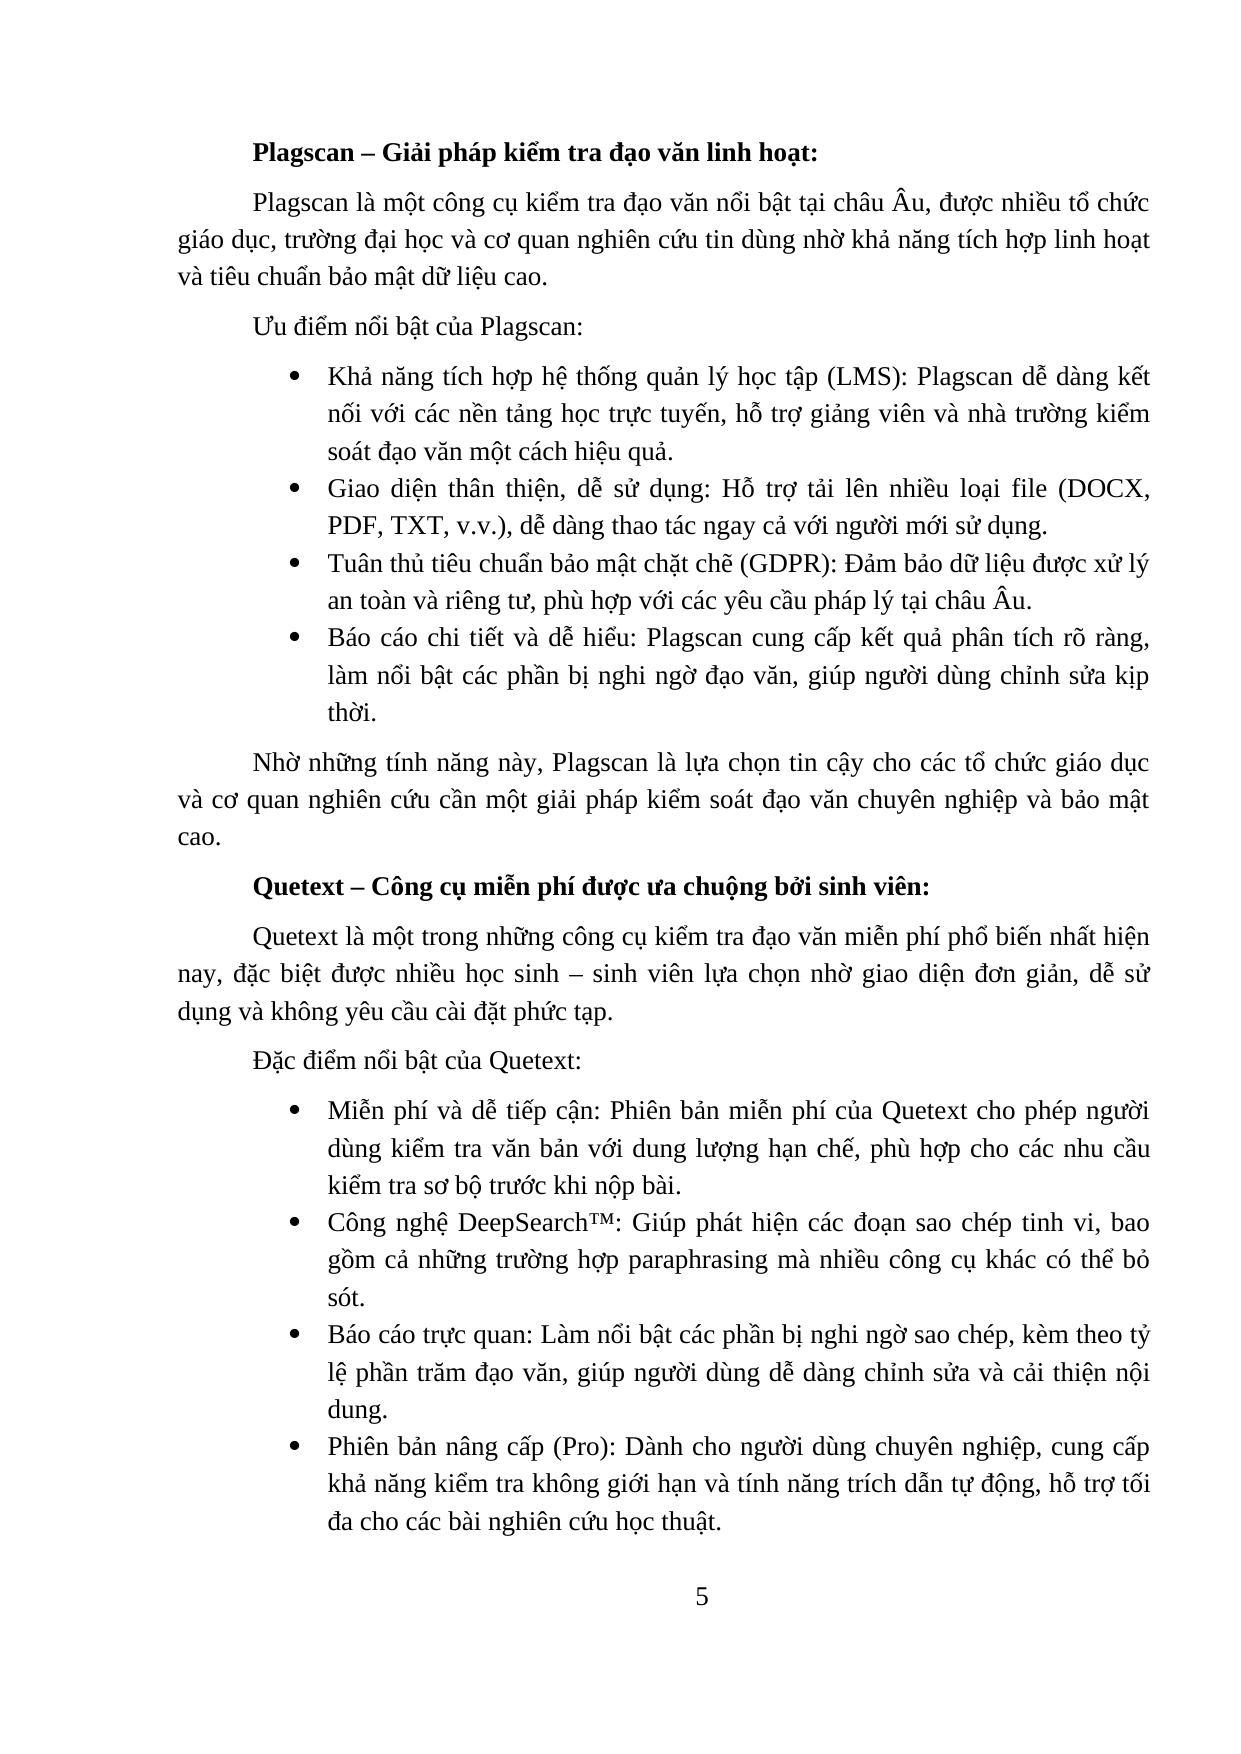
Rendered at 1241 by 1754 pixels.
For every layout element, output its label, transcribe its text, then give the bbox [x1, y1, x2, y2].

text Nhờ những tính năng này, Plagscan là lựa chọn tin cậy cho các tổ chức giáo dục và cơ quan nghiên cứu cần một giải pháp kiểm soát đạo văn chuyên nghiệp và bảo mật cao. [177, 746, 1152, 852]
list Công nghệ DeepSearch™: Giúp phát hiện các đoạn sao chép tinh vi, bao gồm cả những trường hợp paraphrasing mà nhiều công cụ khác có thể bỏ sót. [290, 1206, 1152, 1312]
text Plagscan – Giải pháp kiểm tra đạo văn linh hoạt: [177, 136, 1152, 167]
list Báo cáo trực quan: Làm nổi bật các phần bị nghi ngờ sao chép, kèm theo tỷ lệ phần trăm đạo văn, giúp người dùng dễ dàng chỉnh sửa và cải thiện nội dung. [290, 1318, 1152, 1424]
text Ưu điểm nổi bật của Plagscan: [177, 310, 1152, 341]
text Đặc điểm nổi bật của Quetext: [177, 1044, 1152, 1076]
list Giao diện thân thiện, dễ sử dụng: Hỗ trợ tải lên nhiều loại file (DOCX, PDF, TXT, v.v.), dễ dàng thao tác ngay cả với người mới sử dụng. [290, 472, 1152, 541]
text Plagscan là một công cụ kiểm tra đạo văn nổi bật tại châu Âu, được nhiều tổ chức giáo dục, trường đại học và cơ quan nghiên cứu tin dùng nhờ khả năng tích hợp linh hoạt và tiêu chuẩn bảo mật dữ liệu cao. [177, 186, 1152, 292]
list Phiên bản nâng cấp (Pro): Dành cho người dùng chuyên nghiệp, cung cấp khả năng kiểm tra không giới hạn và tính năng trích dẫn tự động, hỗ trợ tối đa cho các bài nghiên cứu học thuật. [290, 1430, 1152, 1536]
list Báo cáo chi tiết và dễ hiểu: Plagscan cung cấp kết quả phân tích rõ ràng, làm nổi bật các phần bị nghi ngờ đạo văn, giúp người dùng chỉnh sửa kịp thời. [290, 621, 1152, 727]
list Khả năng tích hợp hệ thống quản lý học tập (LMS): Plagscan dễ dàng kết nối với các nền tảng học trực tuyến, hỗ trợ giảng viên và nhà trường kiểm soát đạo văn một cách hiệu quả. [290, 360, 1152, 466]
text Quetext là một trong những công cụ kiểm tra đạo văn miễn phí phổ biến nhất hiện nay, đặc biệt được nhiều học sinh – sinh viên lựa chọn nhờ giao diện đơn giản, dễ sử dụng và không yêu cầu cài đặt phức tạp. [177, 920, 1152, 1026]
list Tuân thủ tiêu chuẩn bảo mật chặt chẽ (GDPR): Đảm bảo dữ liệu được xử lý an toàn và riêng tư, phù hợp với các yêu cầu pháp lý tại châu Âu. [290, 547, 1152, 615]
list Miễn phí và dễ tiếp cận: Phiên bản miễn phí của Quetext cho phép người dùng kiểm tra văn bản với dung lượng hạn chế, phù hợp cho các nhu cầu kiểm tra sơ bộ trước khi nộp bài. [290, 1094, 1152, 1200]
text Quetext – Công cụ miễn phí được ưa chuộng bởi sinh viên: [177, 870, 1152, 901]
